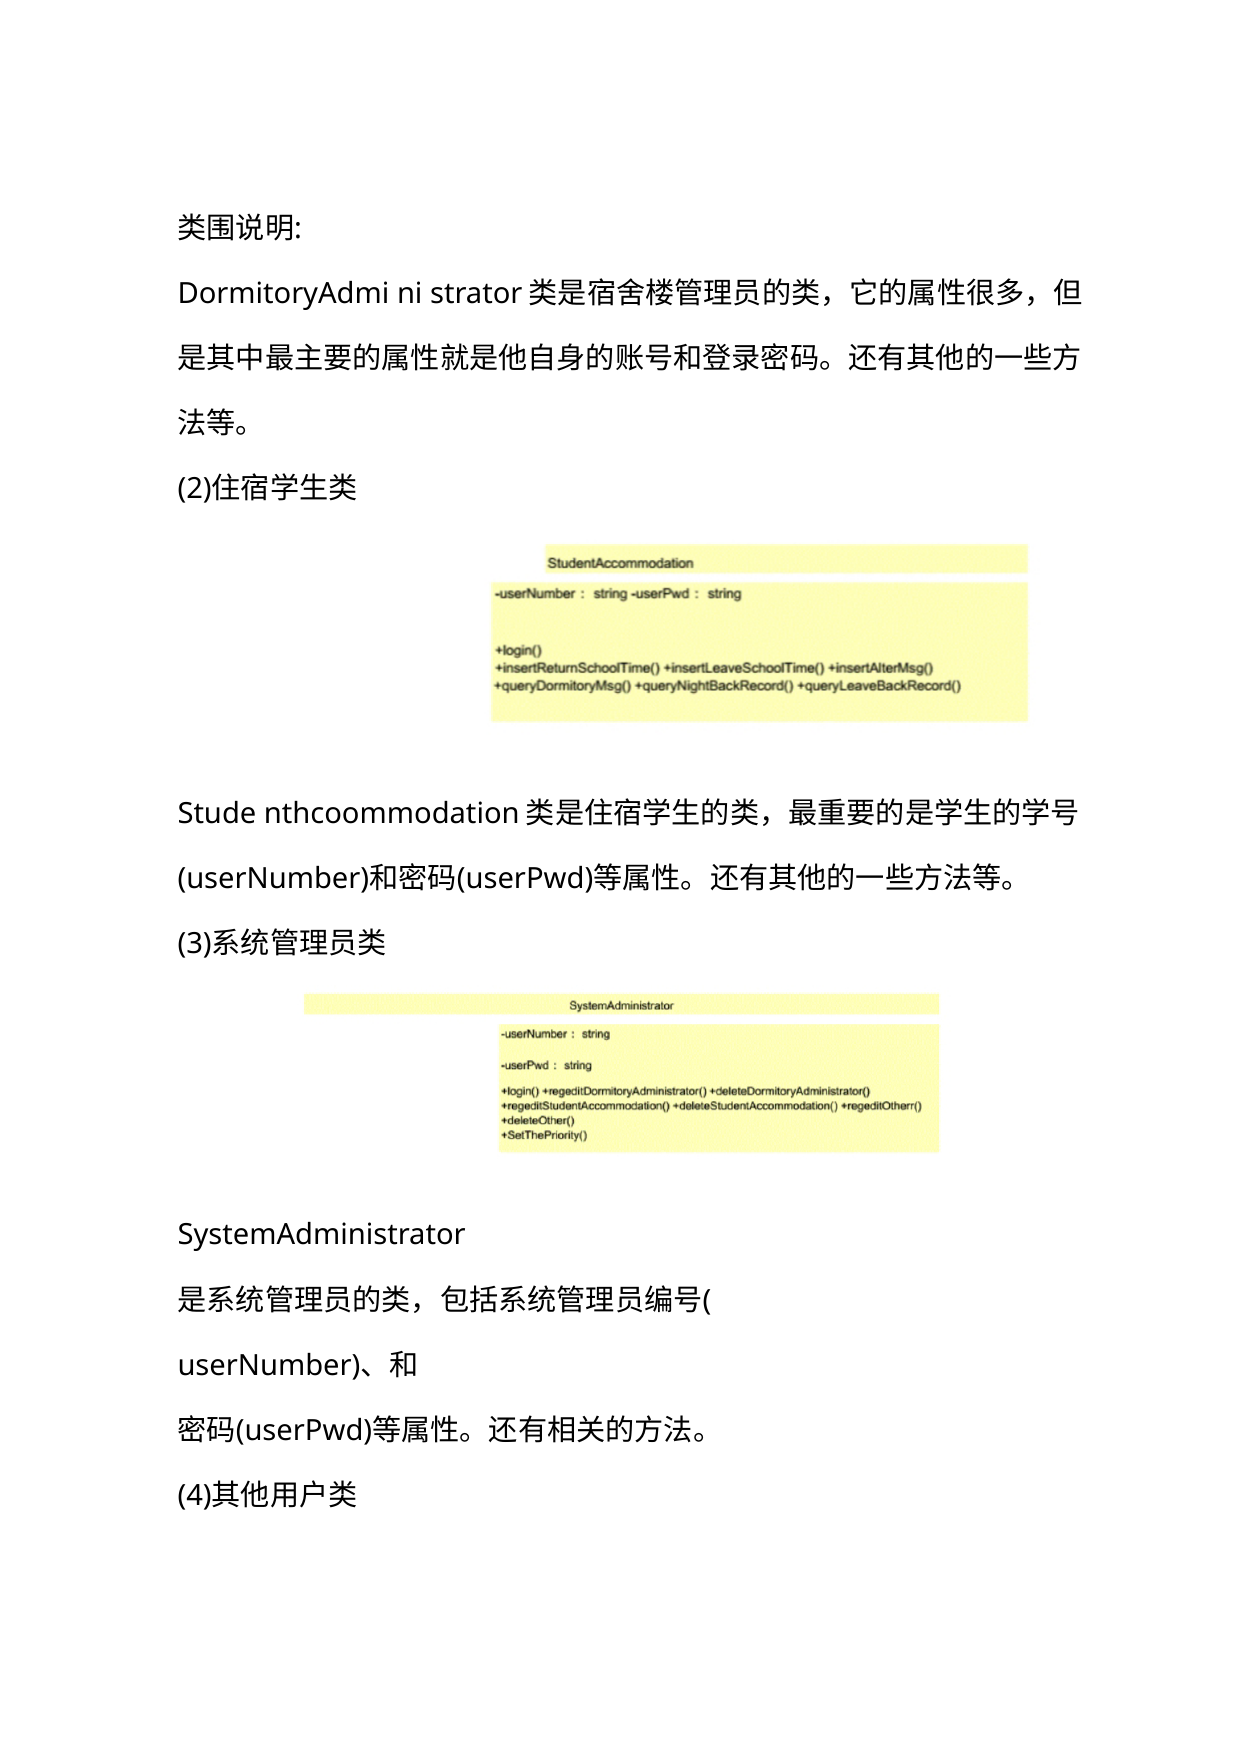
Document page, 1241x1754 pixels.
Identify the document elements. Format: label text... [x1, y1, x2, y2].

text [177, 193, 1087, 518]
text ﻿ Stude nthcoommodation类是住宿学生的类，最重要的是学生的学号(userNumber)和密码(userPwd)等属性。还有其他的一些方法等。﻿ (3)系统管理员类 [177, 745, 1087, 973]
picture [177, 526, 1042, 737]
picture [177, 985, 1042, 1188]
text SystemAdministrator﻿ 是系统管理员的类，包括系统管理员编号(﻿ userNumber)、和﻿ 密码(userPwd)等属性。还有相关的方法。﻿ (4)其他用户类 [177, 1200, 1087, 1525]
